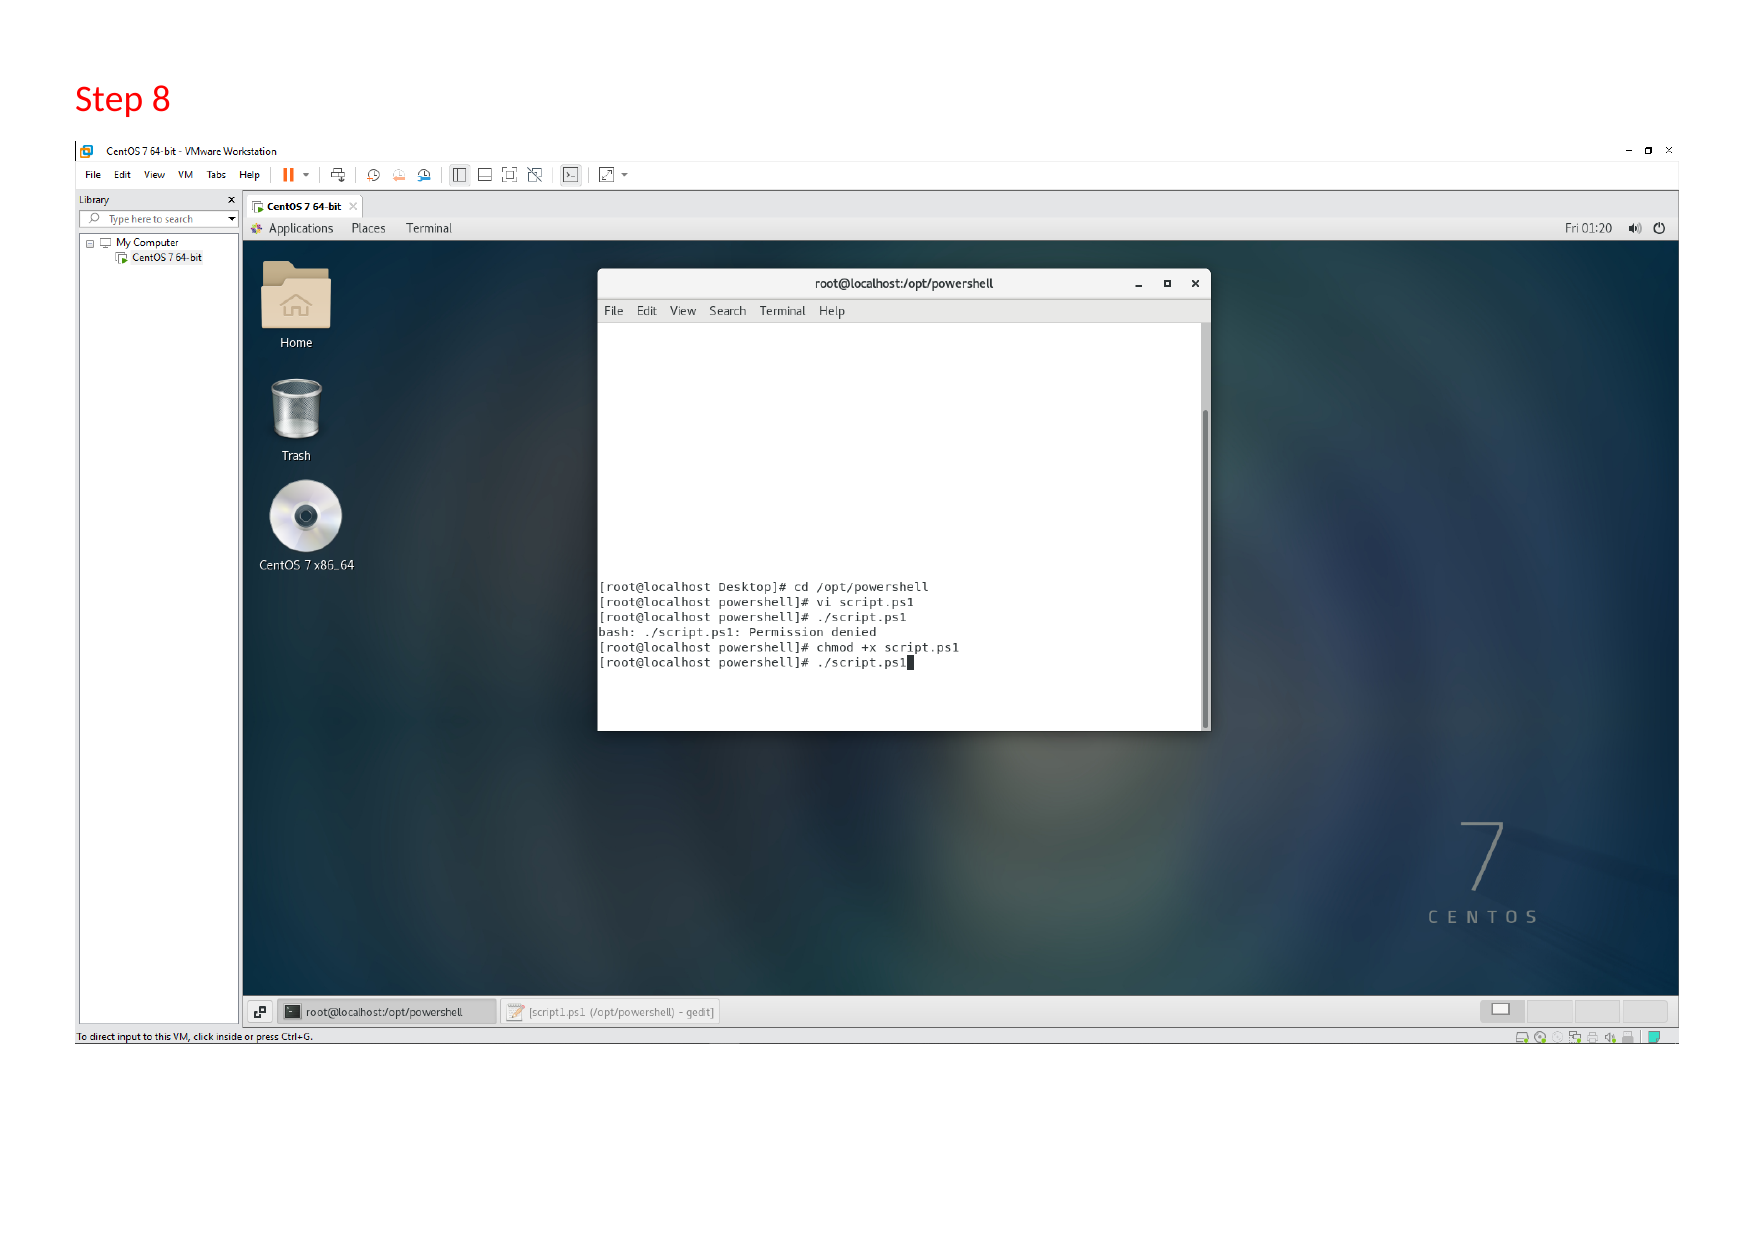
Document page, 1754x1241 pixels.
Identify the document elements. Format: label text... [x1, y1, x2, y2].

picture [75, 141, 1679, 1044]
text Step 8 [75, 75, 1679, 121]
